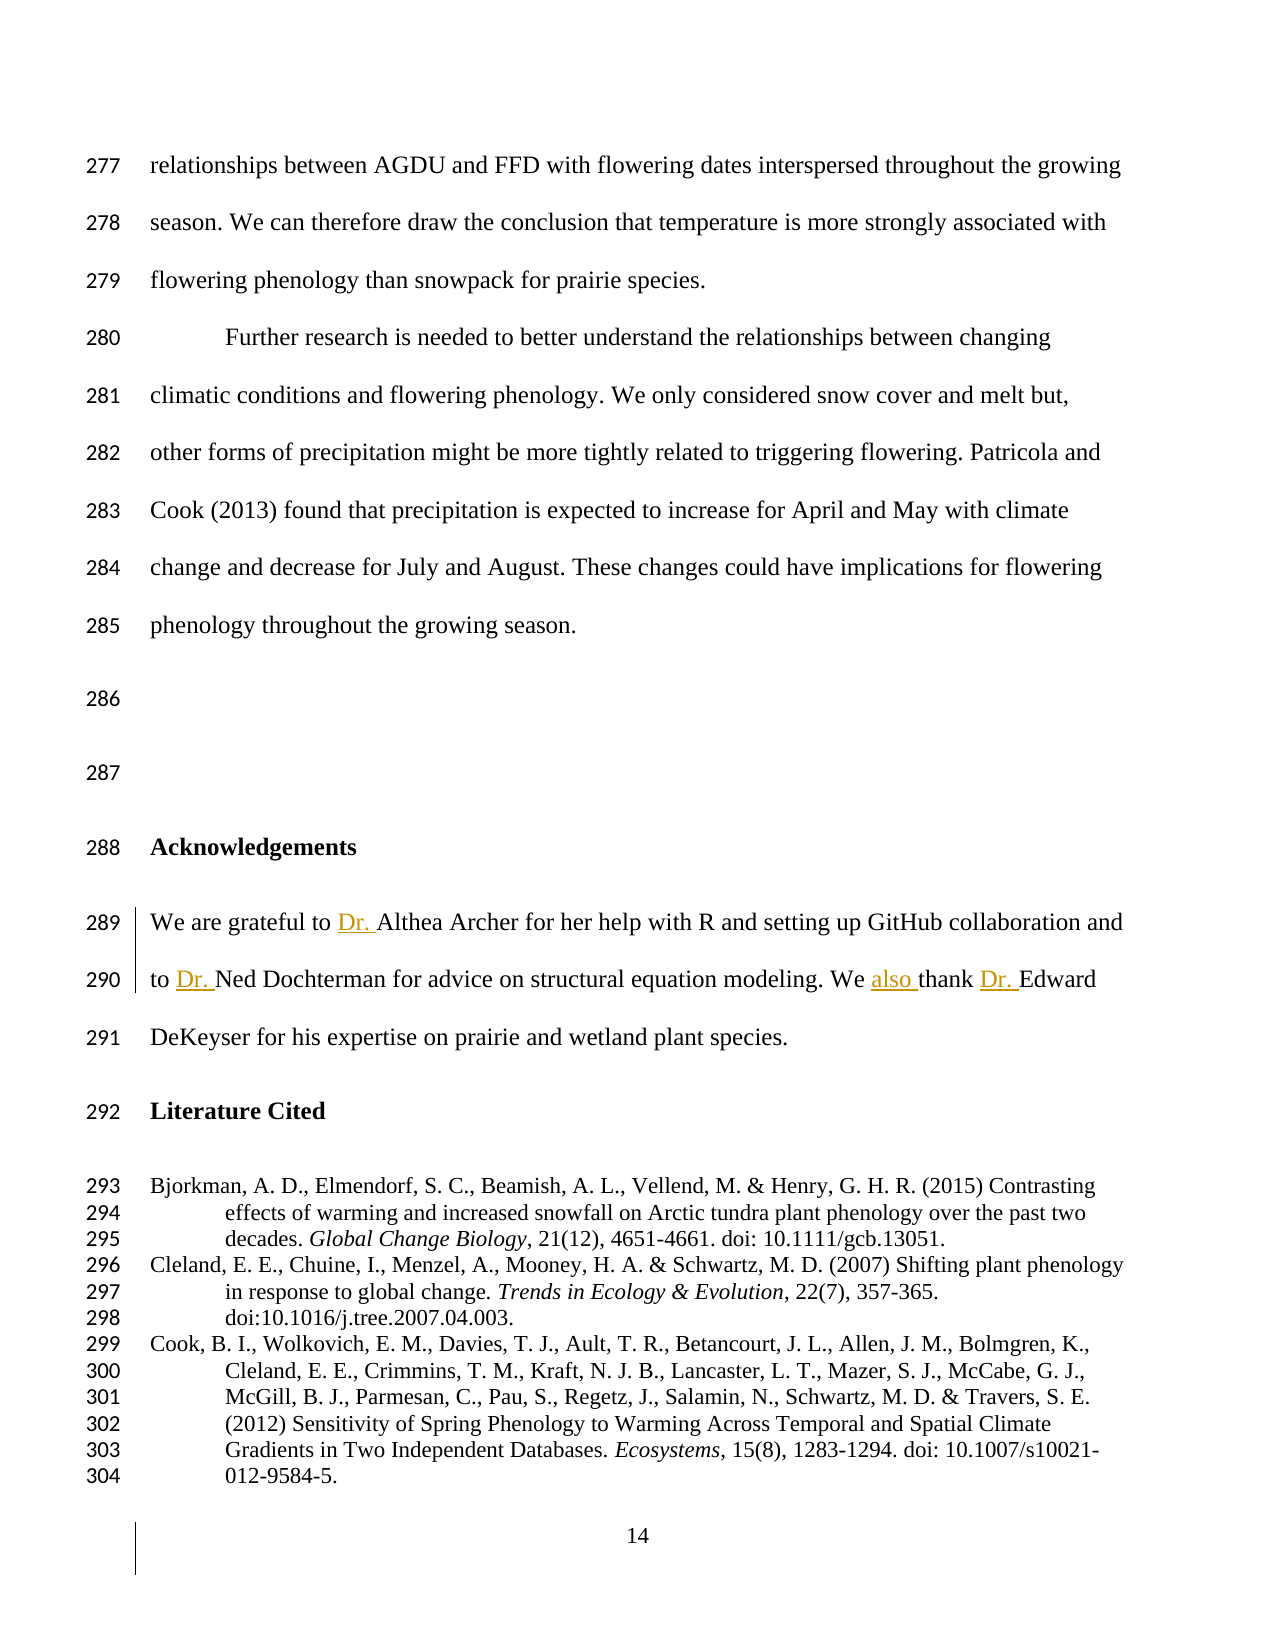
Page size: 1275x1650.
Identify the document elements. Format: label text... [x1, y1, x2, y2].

text Literature Cited [150, 1096, 1125, 1124]
text We are grateful to Althea Archer for her help with R and setting up GitHub collaboration and to Ned Dochterman for advice on structural equation modeling. We thank Edward DeKeyser for his expertise on prairie and wetland plant species. [150, 907, 1125, 1050]
text Bjorkman, A. D., Elmendorf, S. C., Beamish, A. L., Vellend, M. & Henry, G. H. R. (2015) Contrasting effects of warming and increased snowfall on Arctic tundra plant phenology over the past two decades. Global Change Biology, 21(12), 4651-4661. doi: 10.1111/gcb.13051. [150, 1170, 1125, 1251]
text Cook, B. I., Wolkovich, E. M., Davies, T. J., Ault, T. R., Betancourt, J. L., Allen, J. M., Bolmgren, K., Cleland, E. E., Crimmins, T. M., Kraft, N. J. B., Lancaster, L. T., Mazer, S. J., McCabe, G. J., McGill, B. J., Parmesan, C., Pau, S., Regetz, J., Salamin, N., Schwartz, M. D. & Travers, S. E. (2012) Sensitivity of Spring Phenology to Warming Across Temporal and Spatial Climate Gradients in Two Independent Databases. Ecosystems, 15(8), 1283-1294. doi: 10.1007/s10021-012-9584-5. [150, 1331, 1125, 1489]
text Cleland, E. E., Chuine, I., Menzel, A., Mooney, H. A. & Schwartz, M. D. (2007) Shifting plant phenology in response to global change. Trends in Ecology & Evolution, 22(7), 357-365. doi:10.1016/j.tree.2007.04.003. [150, 1251, 1125, 1331]
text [150, 150, 1125, 294]
text Acknowledgements [150, 832, 1125, 861]
text Further research is needed to better understand the relationships between changing climatic conditions and flowering phenology. We only considered snow cover and melt but, other forms of precipitation might be more tightly related to triggering flowering. Patricola and Cook (2013) found that precipitation is expected to increase for April and May with climate change and decrease for July and August. These changes could have implications for flowering phenology throughout the growing season. [150, 322, 1125, 639]
